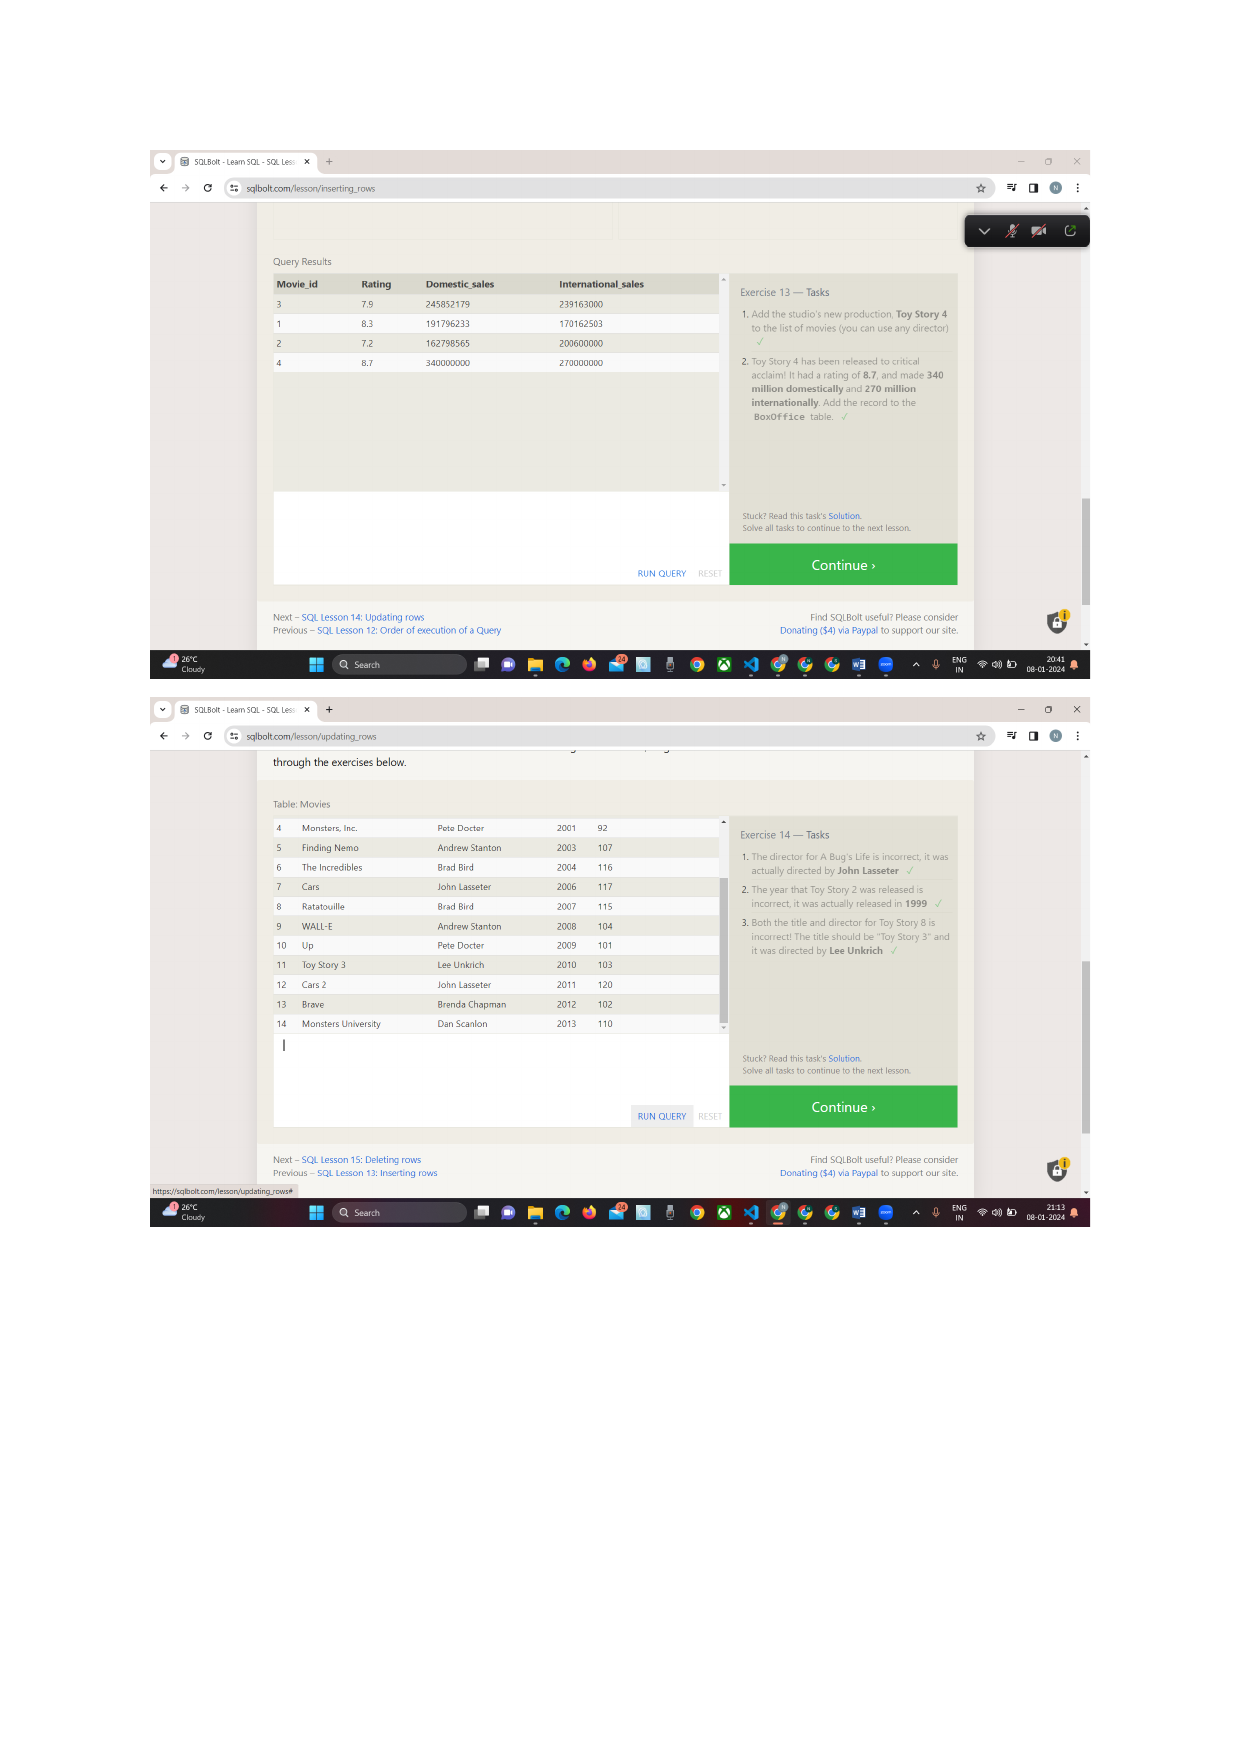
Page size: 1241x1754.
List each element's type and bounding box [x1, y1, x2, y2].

picture [150, 697, 1091, 1227]
picture [150, 150, 1091, 679]
